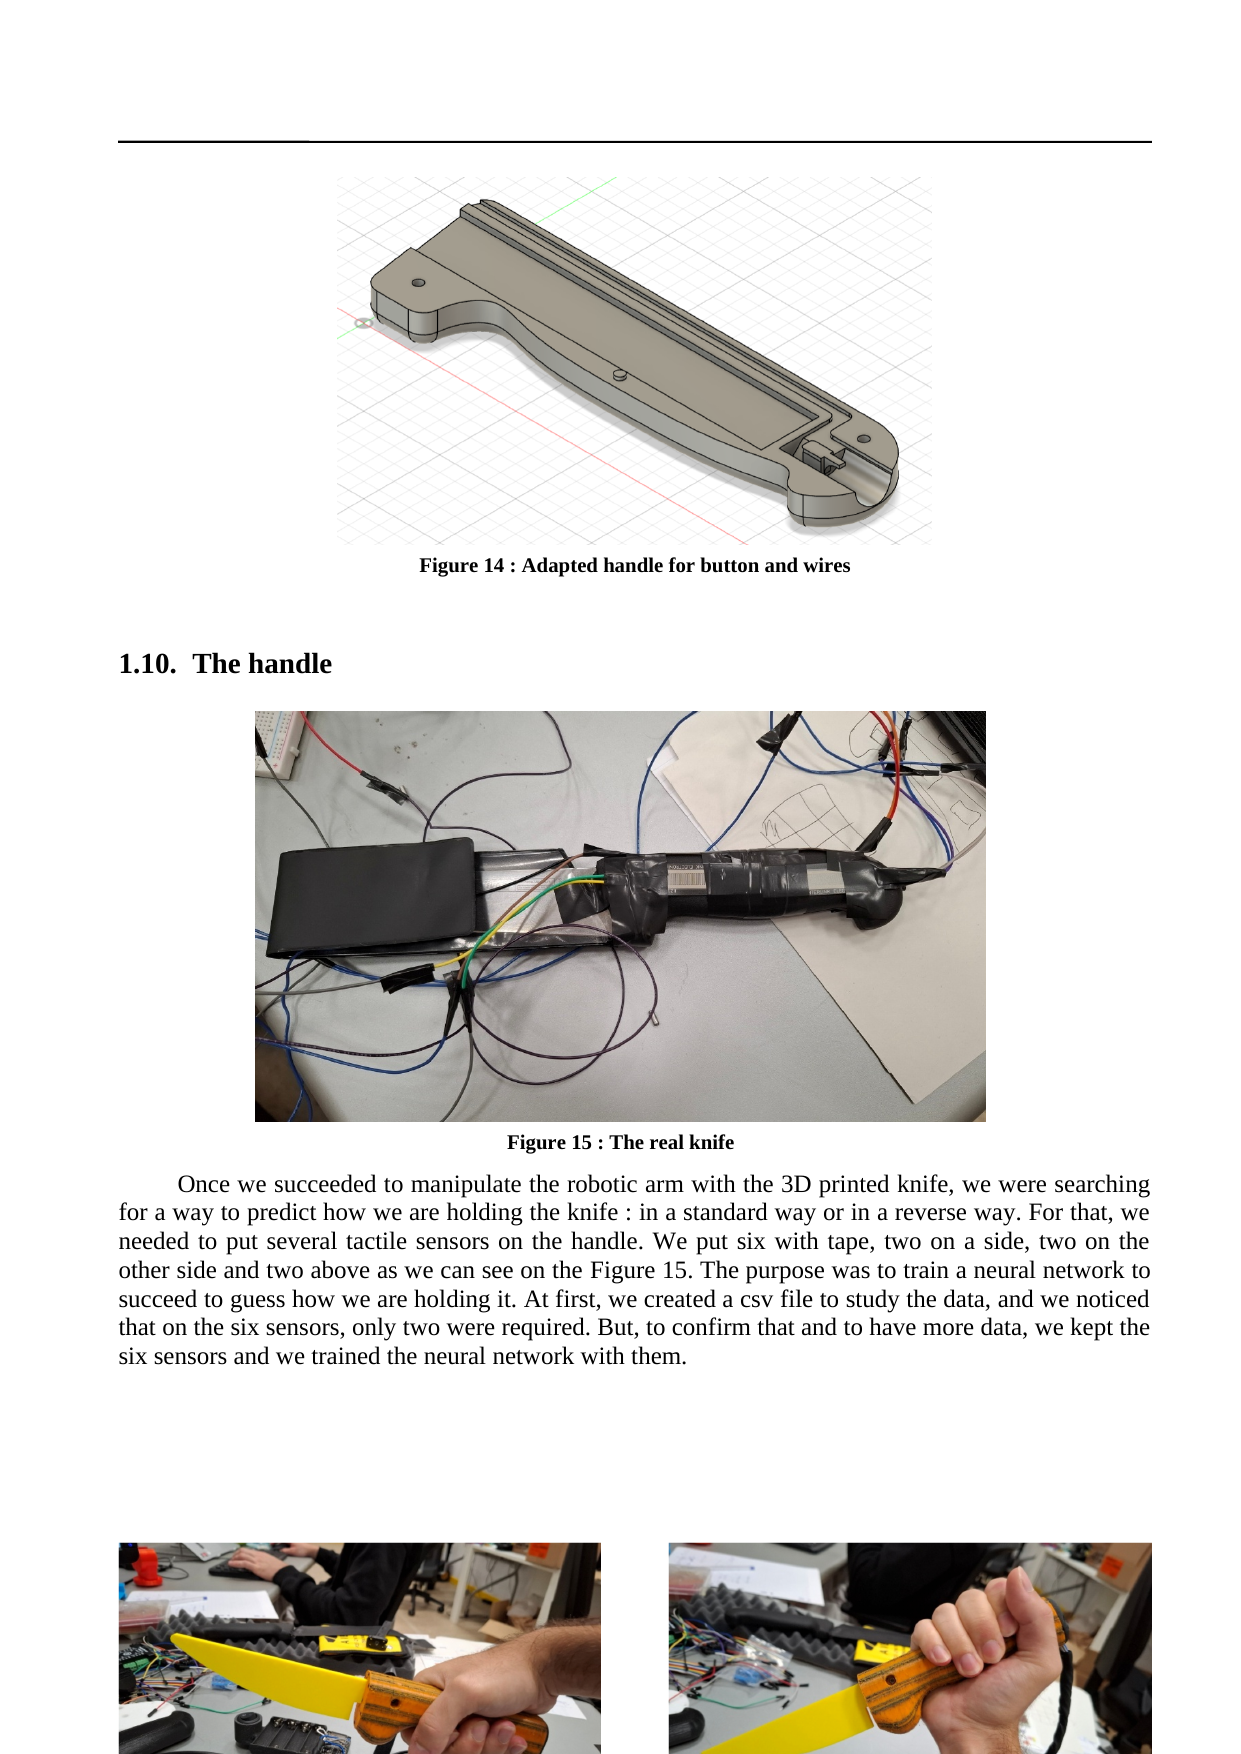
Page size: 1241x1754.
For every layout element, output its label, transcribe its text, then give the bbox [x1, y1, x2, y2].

picture [255, 711, 986, 1122]
picture [119, 1543, 601, 1754]
text Once we succeeded to manipulate the robotic arm with the 3D printed knife, we were searching for a way to predict how we are holding the knife : in a standard way or in a reverse way. For that, we needed to put several tactile sensors on the handle. We put six with tape, two on a side, two on the other side and two above as we can see on the 1.10Figure 10. The purpose was to train a neural network to succeed to guess how we are holding it. At first, we created a csv file to study the data, and we noticed that on the six sensors, only two were required. But, to confirm that and to have more data, we kept the six sensors and we trained the neural network with them. [118, 1169, 1152, 1370]
subtitle The handle [118, 646, 1152, 679]
picture [669, 1543, 1152, 1754]
picture [337, 177, 932, 545]
